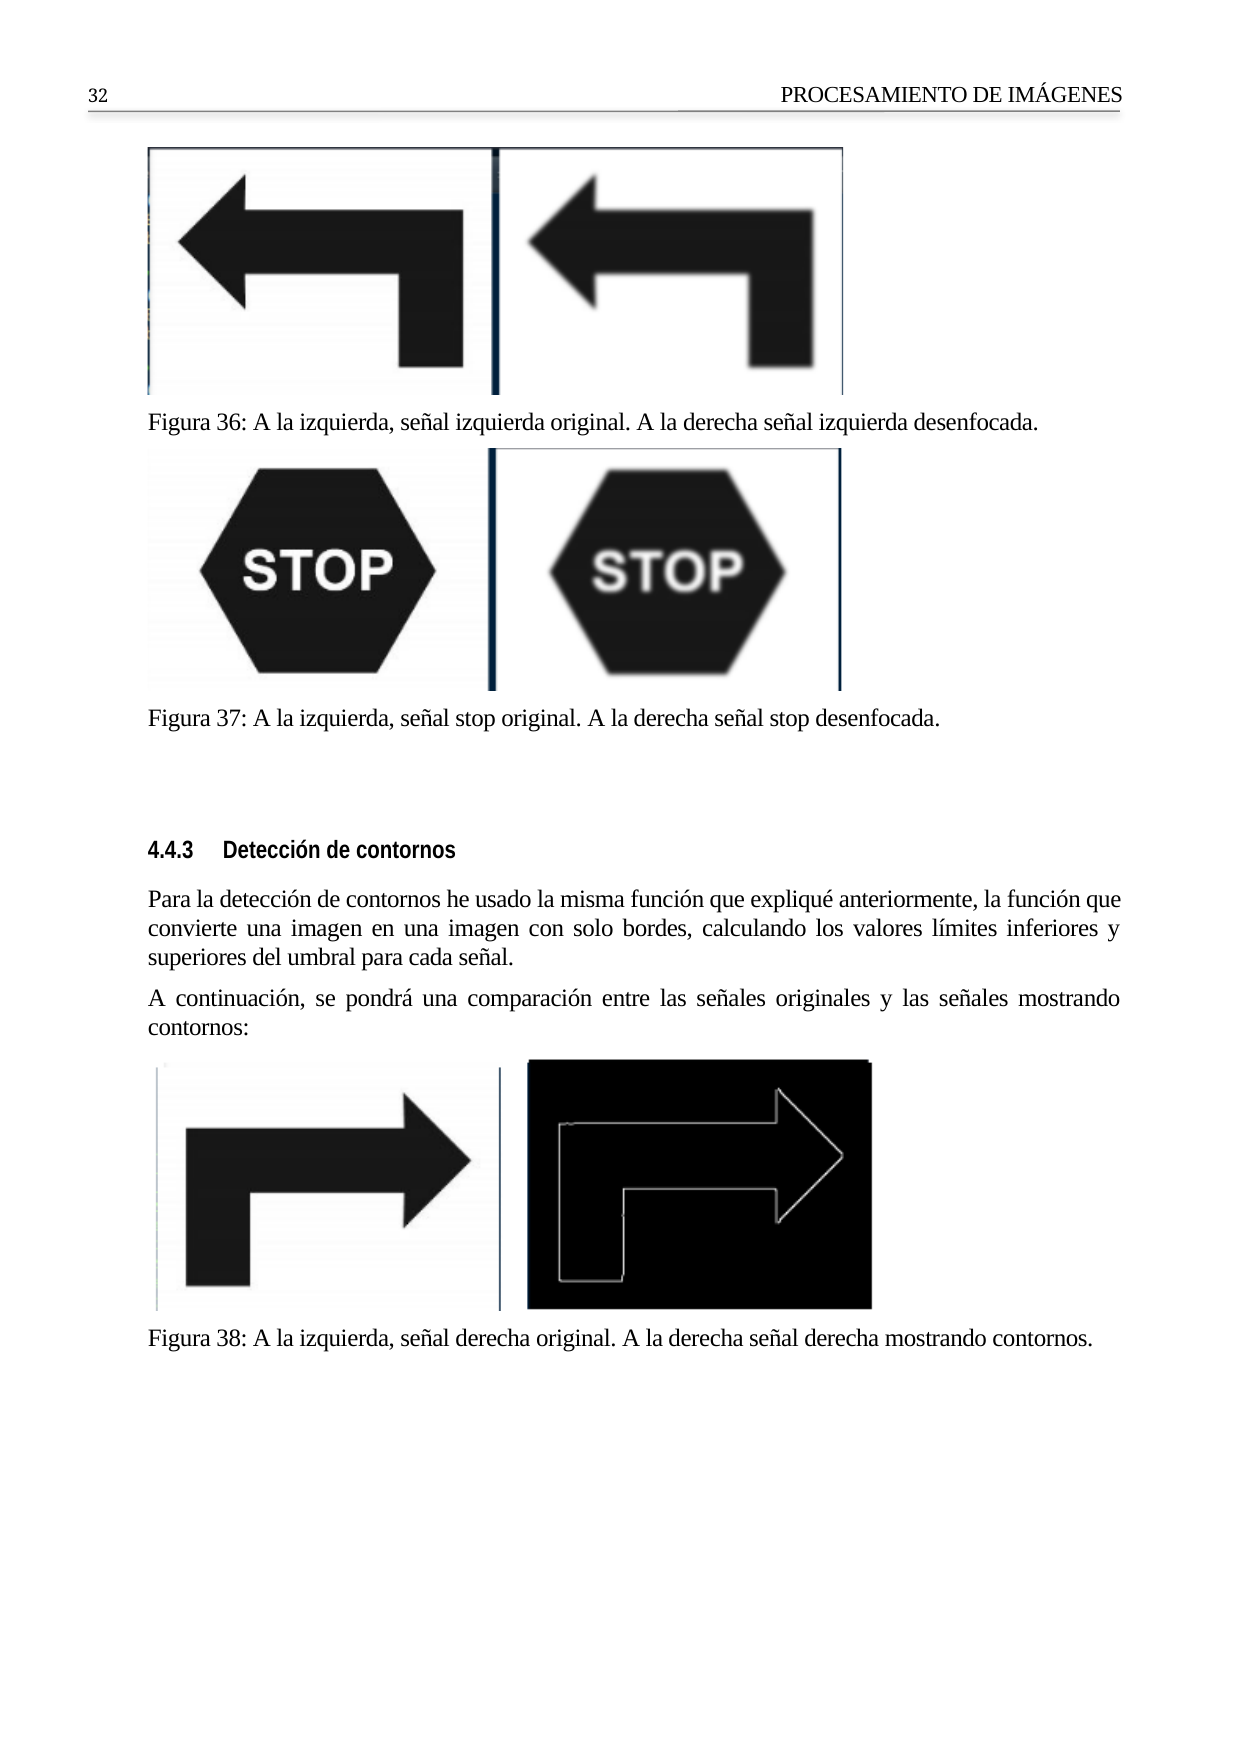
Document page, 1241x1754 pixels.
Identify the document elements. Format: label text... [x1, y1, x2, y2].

text Figura 36: A la izquierda, señal izquierda original. A la derecha señal izquierda desenfocada. [148, 407, 1122, 436]
text A continuación, se pondrá una comparación entre las señales originales y las señales mostrando contornos: [148, 983, 1122, 1040]
picture [147, 448, 842, 691]
subtitle Detección de contornos [148, 834, 1122, 863]
picture [147, 1052, 879, 1311]
text Figura 38: A la izquierda, señal derecha original. A la derecha señal derecha mostrando contornos. [148, 1323, 1122, 1352]
text Figura 37: A la izquierda, señal stop original. A la derecha señal stop desenfocada. [148, 703, 1122, 732]
picture [147, 147, 844, 395]
text Para la detección de contornos he usado la misma función que expliqué anteriormente, la función que convierte una imagen en una imagen con solo bordes, calculando los valores límites inferiores y superiores del umbral para cada señal. [148, 884, 1122, 970]
